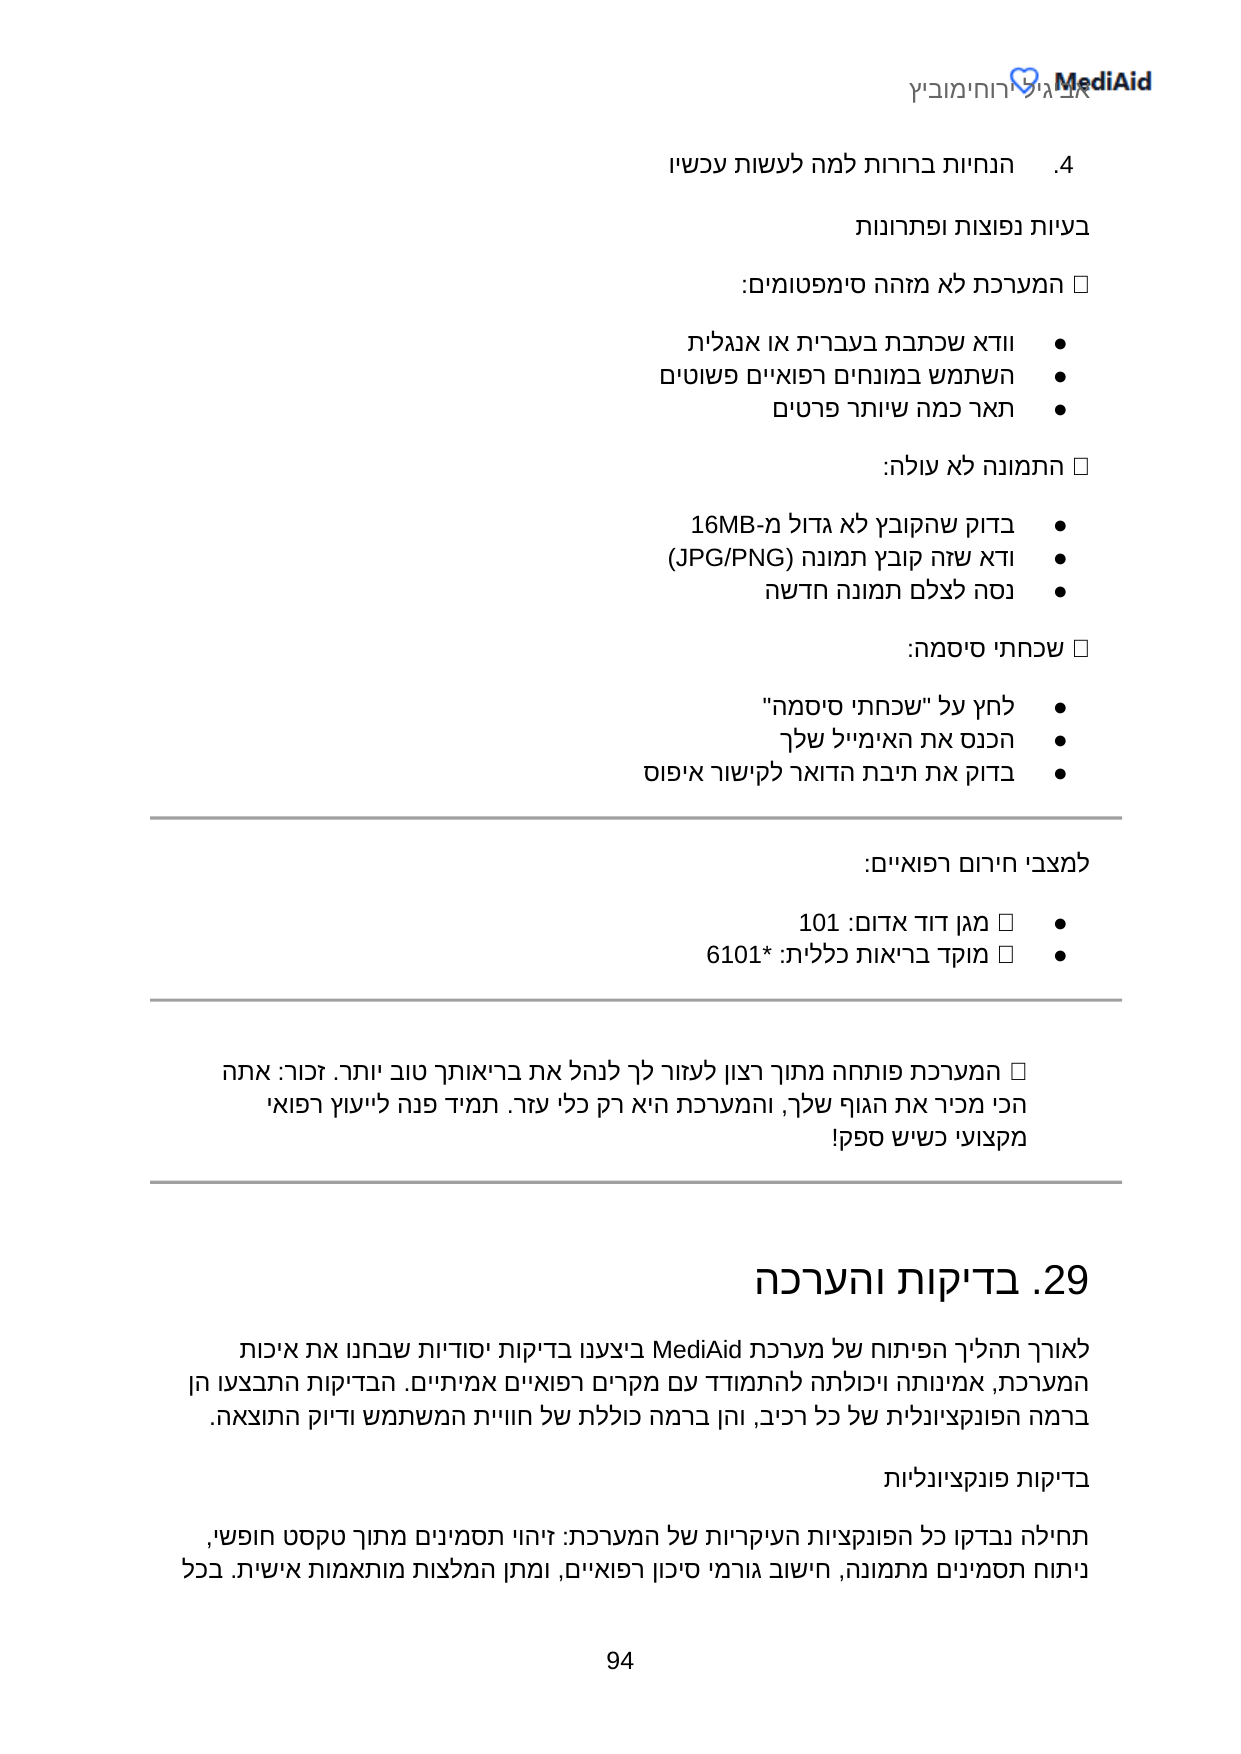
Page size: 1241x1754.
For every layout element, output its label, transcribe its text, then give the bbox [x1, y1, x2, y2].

list ודא שזה קובץ תמונה (JPG/PNG) [150, 543, 1053, 572]
list תאר כמה שיותר פרטים [150, 394, 1053, 423]
text למצבי חירום רפואיים: [150, 820, 1090, 878]
subtitle 29. בדיקות והערכה [150, 1255, 1090, 1303]
list הכנס את האימייל שלך [150, 725, 1053, 754]
picture [998, 46, 1192, 100]
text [150, 1522, 1090, 1583]
list נסה לצלם תמונה חדשה [150, 576, 1053, 605]
text 💙 המערכת פותחה מתוך רצון לעזור לך לנהל את בריאותך טוב יותר. זכור: אתה הכי מכיר את הגוף שלך, והמערכת היא רק כלי עזר. תמיד פנה לייעוץ רפואי מקצועי כשיש ספק! [212, 1057, 1028, 1151]
list 🏥 מוקד בריאות כללית: *6101 [150, 941, 1053, 969]
list השתמש במונחים רפואיים פשוטים [150, 361, 1053, 390]
list וודא שכתבת בעברית או אנגלית [150, 328, 1053, 357]
text בעיות נפוצות ופתרונות [150, 212, 1090, 241]
text לאורך תהליך הפיתוח של מערכת MediAid ביצענו בדיקות יסודיות שבחנו את איכות המערכת, אמינותה ויכולתה להתמודד עם מקרים רפואיים אמיתיים. הבדיקות התבצעו הן ברמה הפונקציונלית של כל רכיב, והן ברמה כוללת של חוויית המשתמש ודיוק התוצאה. [150, 1335, 1090, 1430]
list הנחיות ברורות למה לעשות עכשיו [150, 150, 1053, 179]
list 🚑 מגן דוד אדום: 101 [150, 907, 1053, 936]
text 🔧 המערכת לא מזהה סימפטומים: [150, 270, 1090, 299]
list לחץ על "שכחתי סיסמה" [150, 692, 1053, 721]
list בדוק שהקובץ לא גדול מ-16MB [150, 510, 1053, 539]
text 🔧 התמונה לא עולה: [150, 452, 1090, 481]
text 🔧 שכחתי סיסמה: [150, 634, 1090, 663]
list בדוק את תיבת הדואר לקישור איפוס [150, 758, 1053, 787]
text בדיקות פונקציונליות [150, 1464, 1090, 1492]
